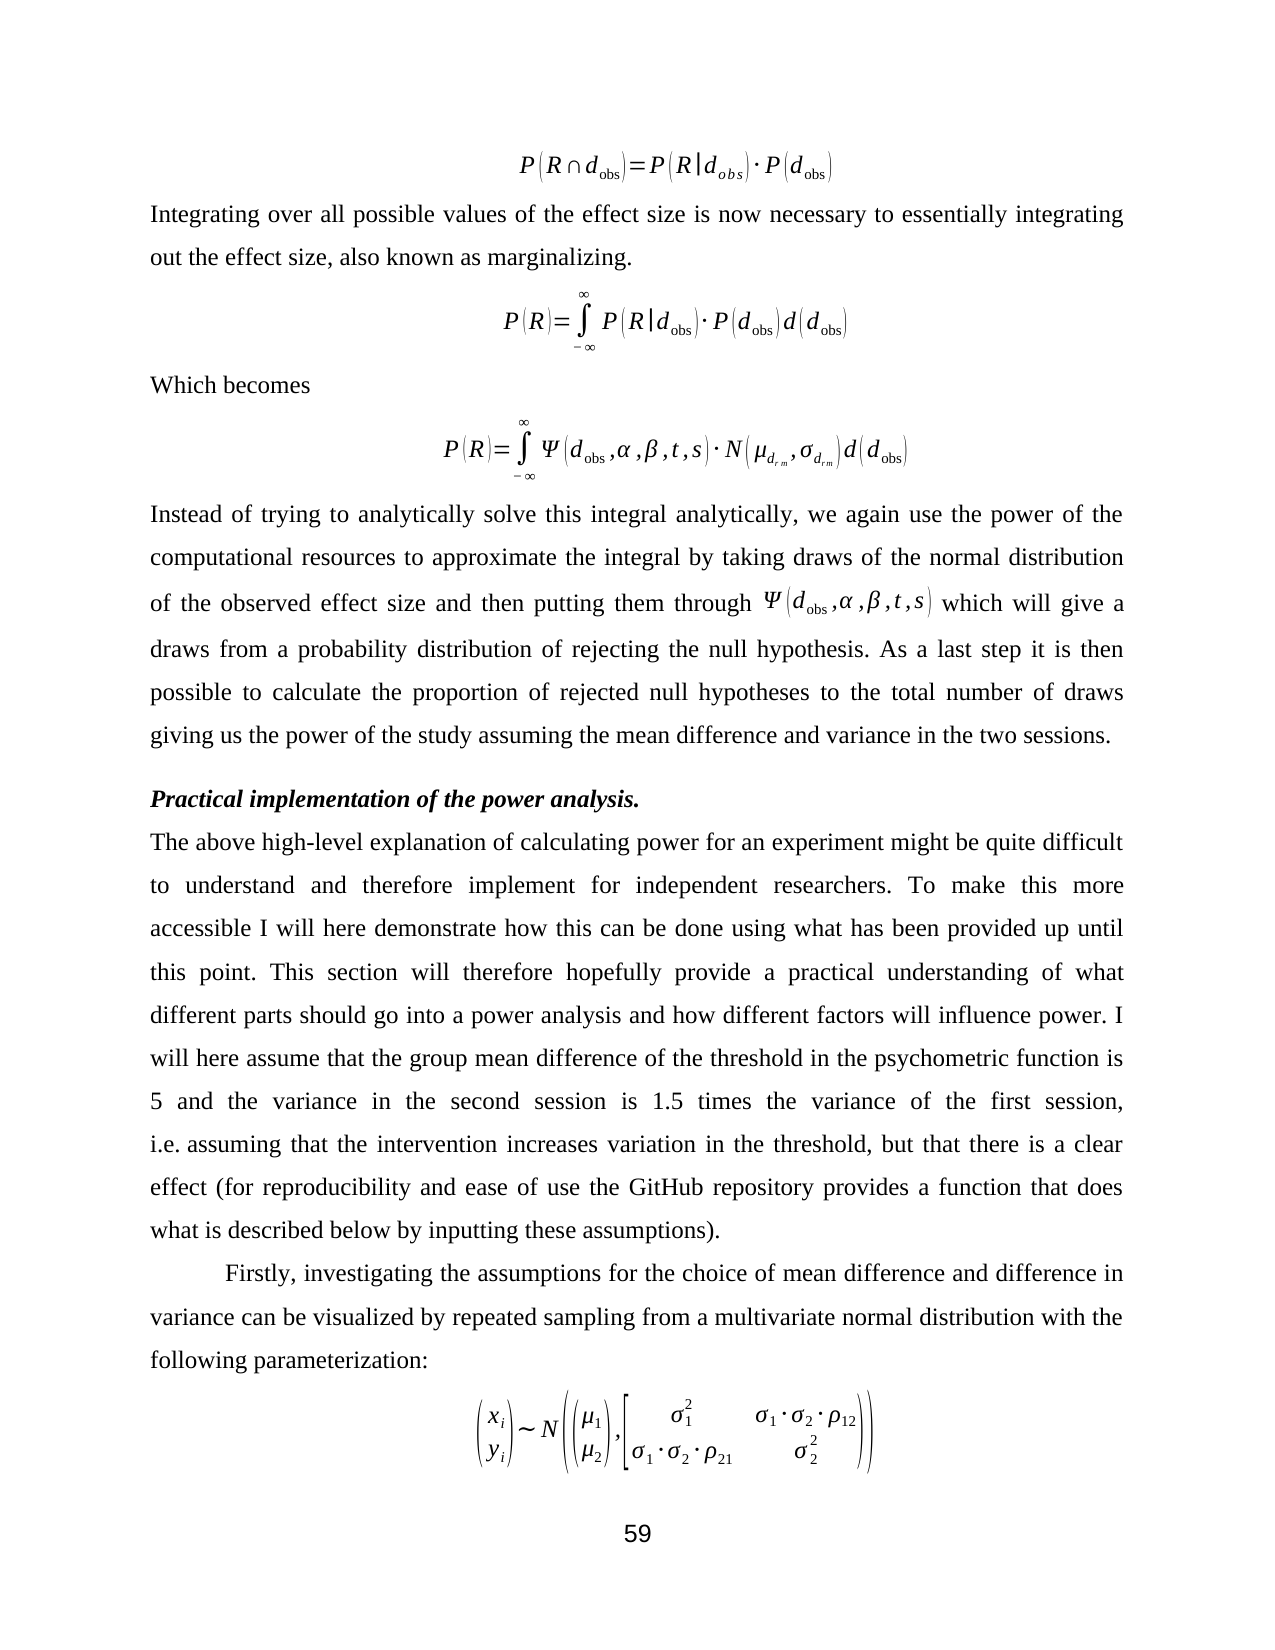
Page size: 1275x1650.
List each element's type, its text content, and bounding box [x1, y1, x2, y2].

text Integrating over all possible values of the effect size is now necessary to essentially integrating out the effect size, also known as marginalizing. [150, 199, 1125, 271]
text Which becomes [150, 370, 1125, 399]
text The above high-level explanation of calculating power for an experiment might be quite difficult to understand and therefore implement for independent researchers. To make this more accessible I will here demonstrate how this can be done using what has been provided up until this point. This section will therefore hopefully provide a practical understanding of what different parts should go into a power analysis and how different factors will influence power. I will here assume that the group mean difference of the threshold in the psychometric function is 5 and the variance in the second session is 1.5 times the variance of the first session, i.e. assuming that the intervention increases variation in the threshold, but that there is a clear effect (for reproducibility and ease of use the GitHub repository provides a function that does what is described below by inputting these assumptions). [150, 827, 1125, 1244]
text Firstly, investigating the assumptions for the choice of mean difference and difference in variance can be visualized by repeated sampling from a multivariate normal distribution with the following parameterization: [150, 1258, 1125, 1373]
subtitle Practical implementation of the power analysis. [150, 784, 1125, 813]
text Instead of trying to analytically solve this integral analytically, we again use the power of the computational resources to approximate the integral by taking draws of the normal distribution of the observed effect size and then putting them through which will give a draws from a probability distribution of rejecting the null hypothesis. As a last step it is then possible to calculate the proportion of rejected null hypotheses to the total number of draws giving us the power of the study assuming the mean difference and variance in the two sessions. [150, 499, 1125, 749]
